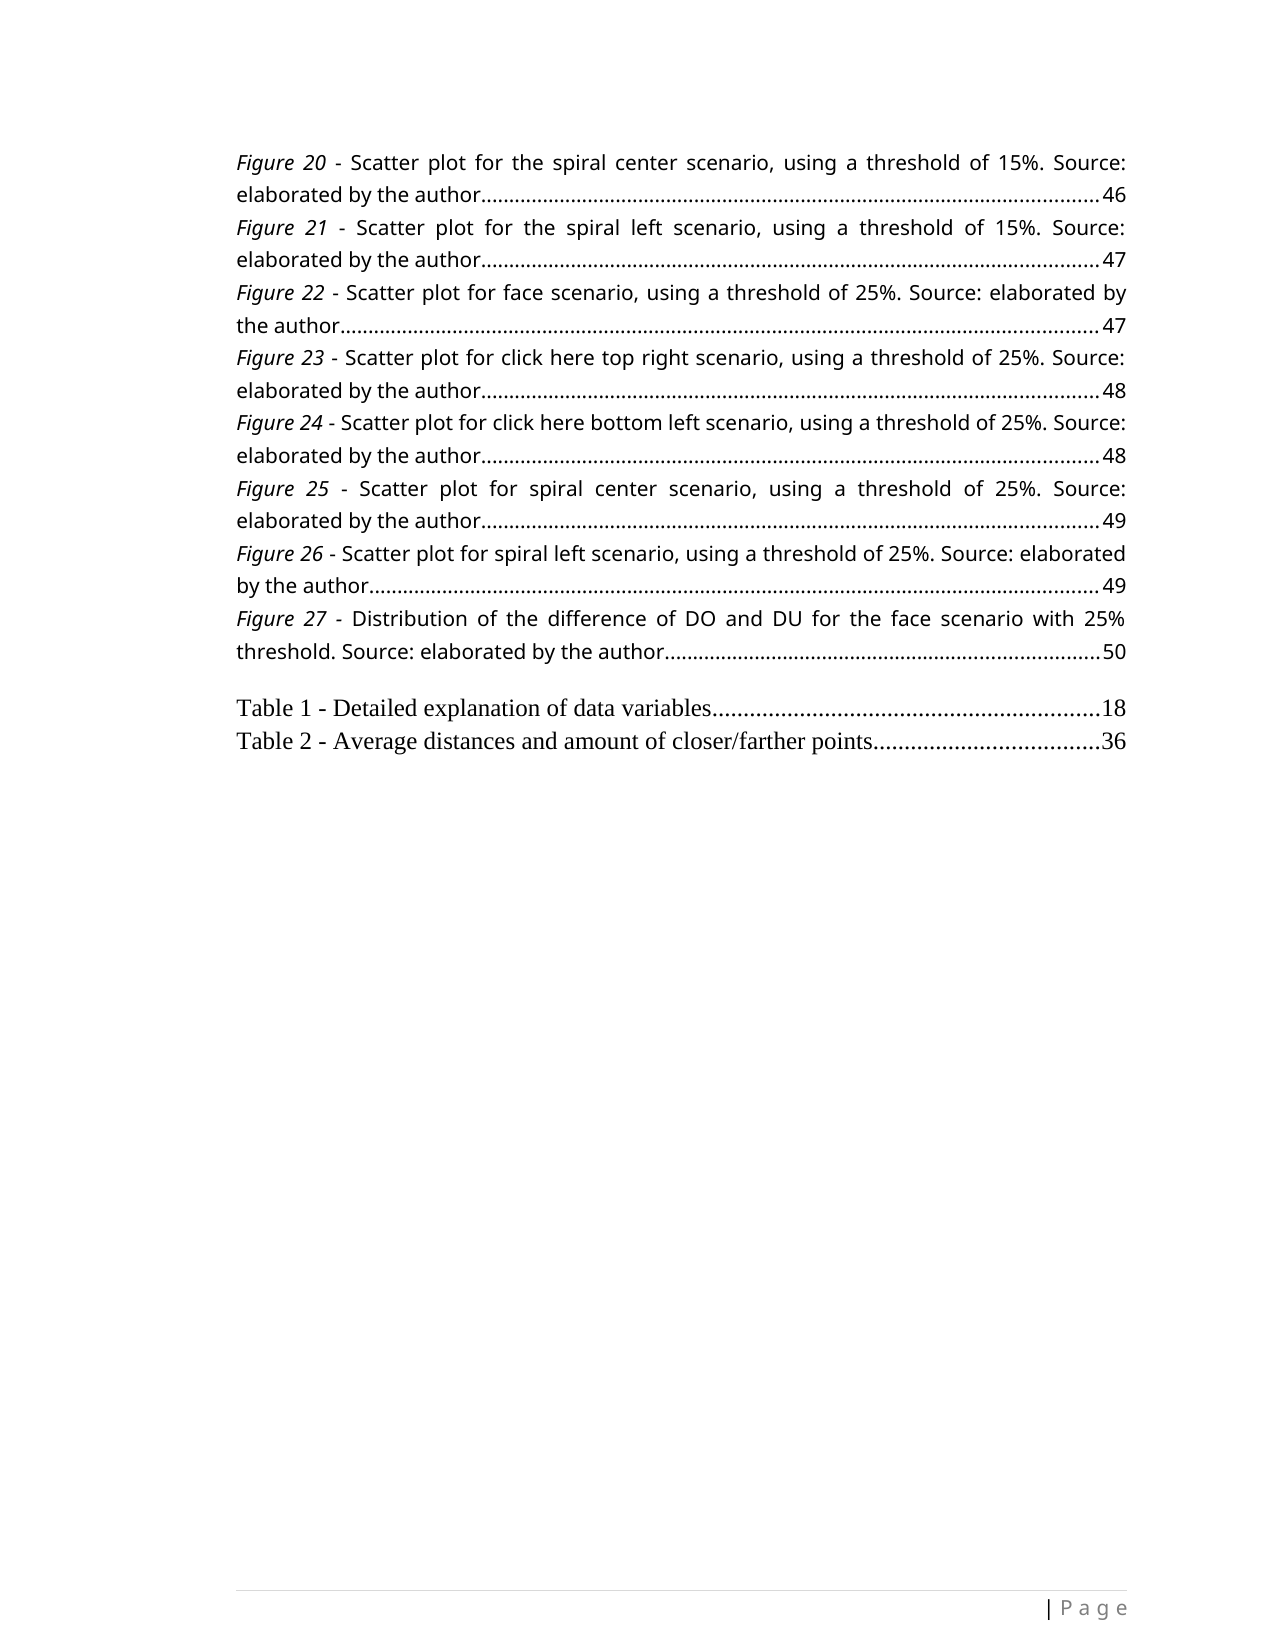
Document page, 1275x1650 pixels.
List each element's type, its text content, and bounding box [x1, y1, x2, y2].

text Figure 21 - Scatter plot for the spiral left scenario, using a threshold of 15%. Source: elaborated by the author. 47 [236, 213, 1127, 274]
text Figure 26 - Scatter plot for spiral left scenario, using a threshold of 25%. Source: elaborated by the author. 49 [236, 539, 1127, 600]
text Figure 27 - Distribution of the difference of DO and DU for the face scenario with 25% threshold. Source: elaborated by the author. 50 [236, 604, 1127, 665]
text Table 1 - Detailed explanation of data variables 18 [236, 693, 1127, 722]
text Figure 20 - Scatter plot for the spiral center scenario, using a threshold of 15%. Source: elaborated by the author. 46 [236, 148, 1127, 209]
text Figure 23 - Scatter plot for click here top right scenario, using a threshold of 25%. Source: elaborated by the author. 48 [236, 343, 1127, 404]
text Figure 24 - Scatter plot for click here bottom left scenario, using a threshold of 25%. Source: elaborated by the author. 48 [236, 408, 1127, 469]
text Table 2 - Average distances and amount of closer/farther points 36 [236, 726, 1127, 755]
text Figure 25 - Scatter plot for spiral center scenario, using a threshold of 25%. Source: elaborated by the author. 49 [236, 474, 1127, 535]
text Figure 22 - Scatter plot for face scenario, using a threshold of 25%. Source: elaborated by the author. 47 [236, 278, 1127, 339]
